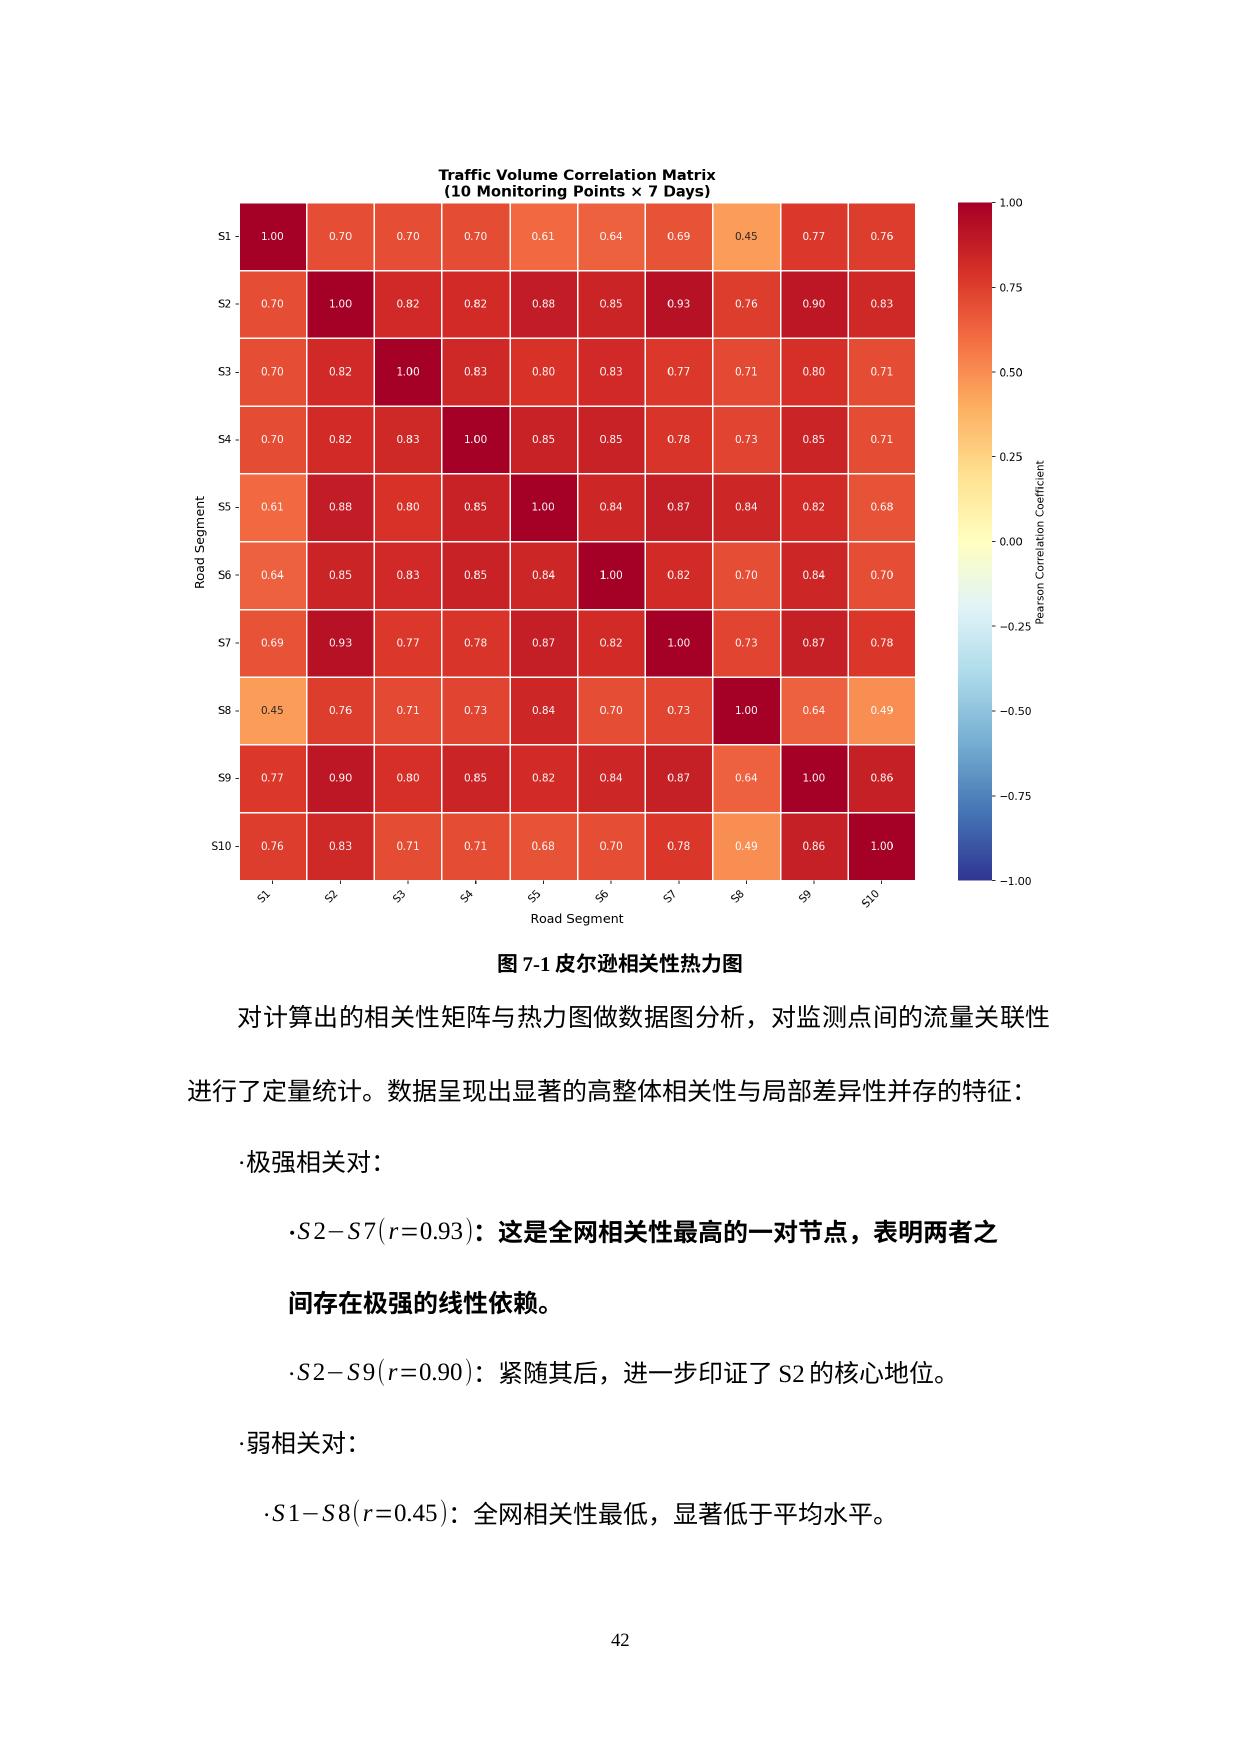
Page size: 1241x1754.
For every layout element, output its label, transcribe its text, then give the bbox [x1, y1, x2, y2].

picture [187, 162, 1053, 933]
text 对计算出的相关性矩阵与热力图做数据图分析，对监测点间的流量关联性进行了定量统计。数据呈现出显著的高整体相关性与局部差异性并存的特征： [187, 983, 1053, 1122]
text ·极强相关对： [187, 1128, 1053, 1193]
text ·：这是全网相关性最高的一对节点，表明两者之 [187, 1198, 1053, 1263]
text ·：紧随其后，进一步印证了S2的核心地位。 [187, 1339, 1053, 1404]
text ·：全网相关性最低，显著低于平均水平。 [187, 1480, 1053, 1545]
text 图7-1 皮尔逊相关性热力图 [187, 946, 1053, 978]
text ·弱相关对： [187, 1409, 1053, 1474]
text 间存在极强的线性依赖。 [187, 1269, 1053, 1334]
